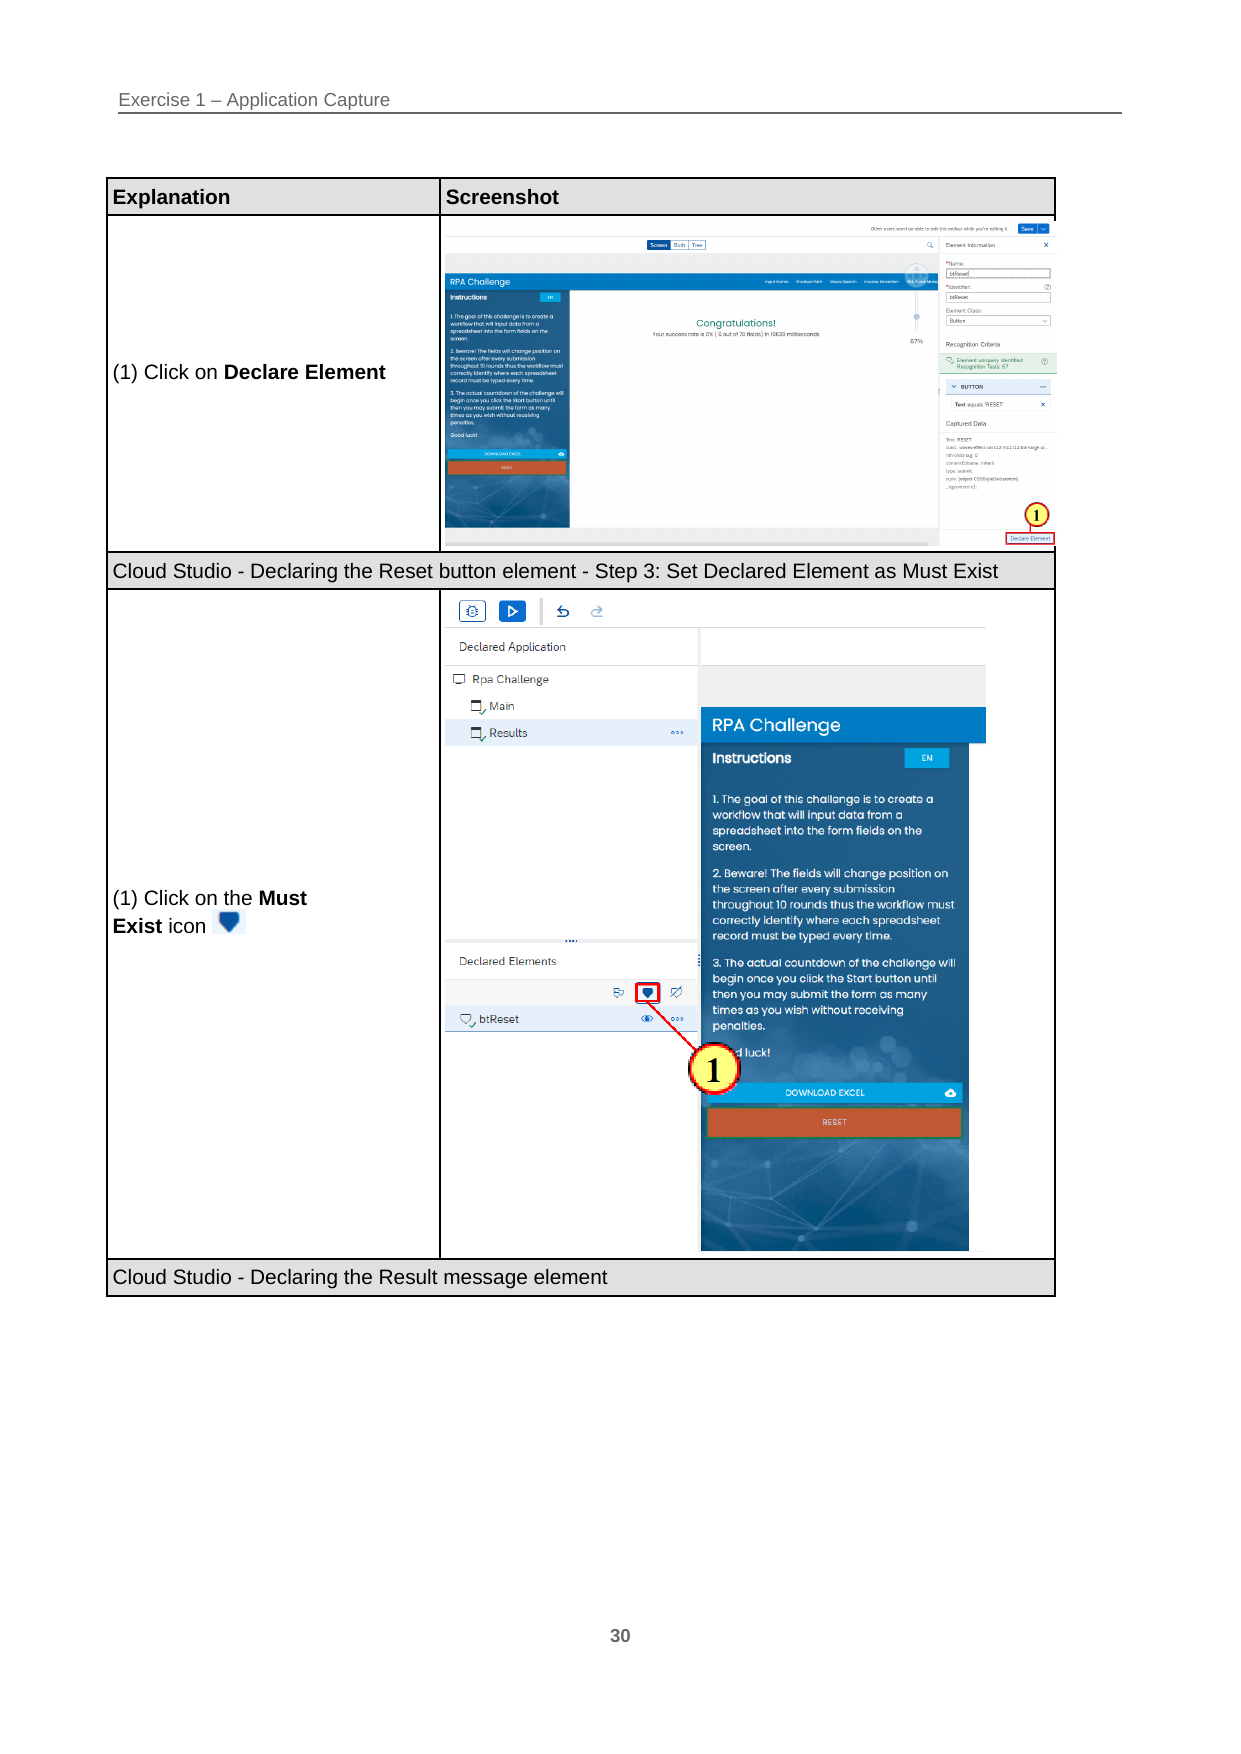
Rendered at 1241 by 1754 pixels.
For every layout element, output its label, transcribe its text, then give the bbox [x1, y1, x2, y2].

picture [445, 221, 1057, 546]
table_cell Cloud Studio - Declaring the Reset button element - Step 3: Set Declared Element as Must Exist [108, 553, 1054, 588]
table_header Explanation [108, 179, 439, 214]
table_cell [441, 216, 1054, 551]
picture [212, 909, 246, 934]
table_header Screenshot [441, 179, 1054, 214]
picture [445, 595, 986, 1252]
table_cell Cloud Studio - Declaring the Result message element [108, 1260, 1054, 1295]
table_cell [441, 590, 1054, 1258]
table_cell (1) Click on Declare Element [108, 216, 439, 551]
table_cell (1) Click on the Must Exist icon [108, 590, 439, 1258]
